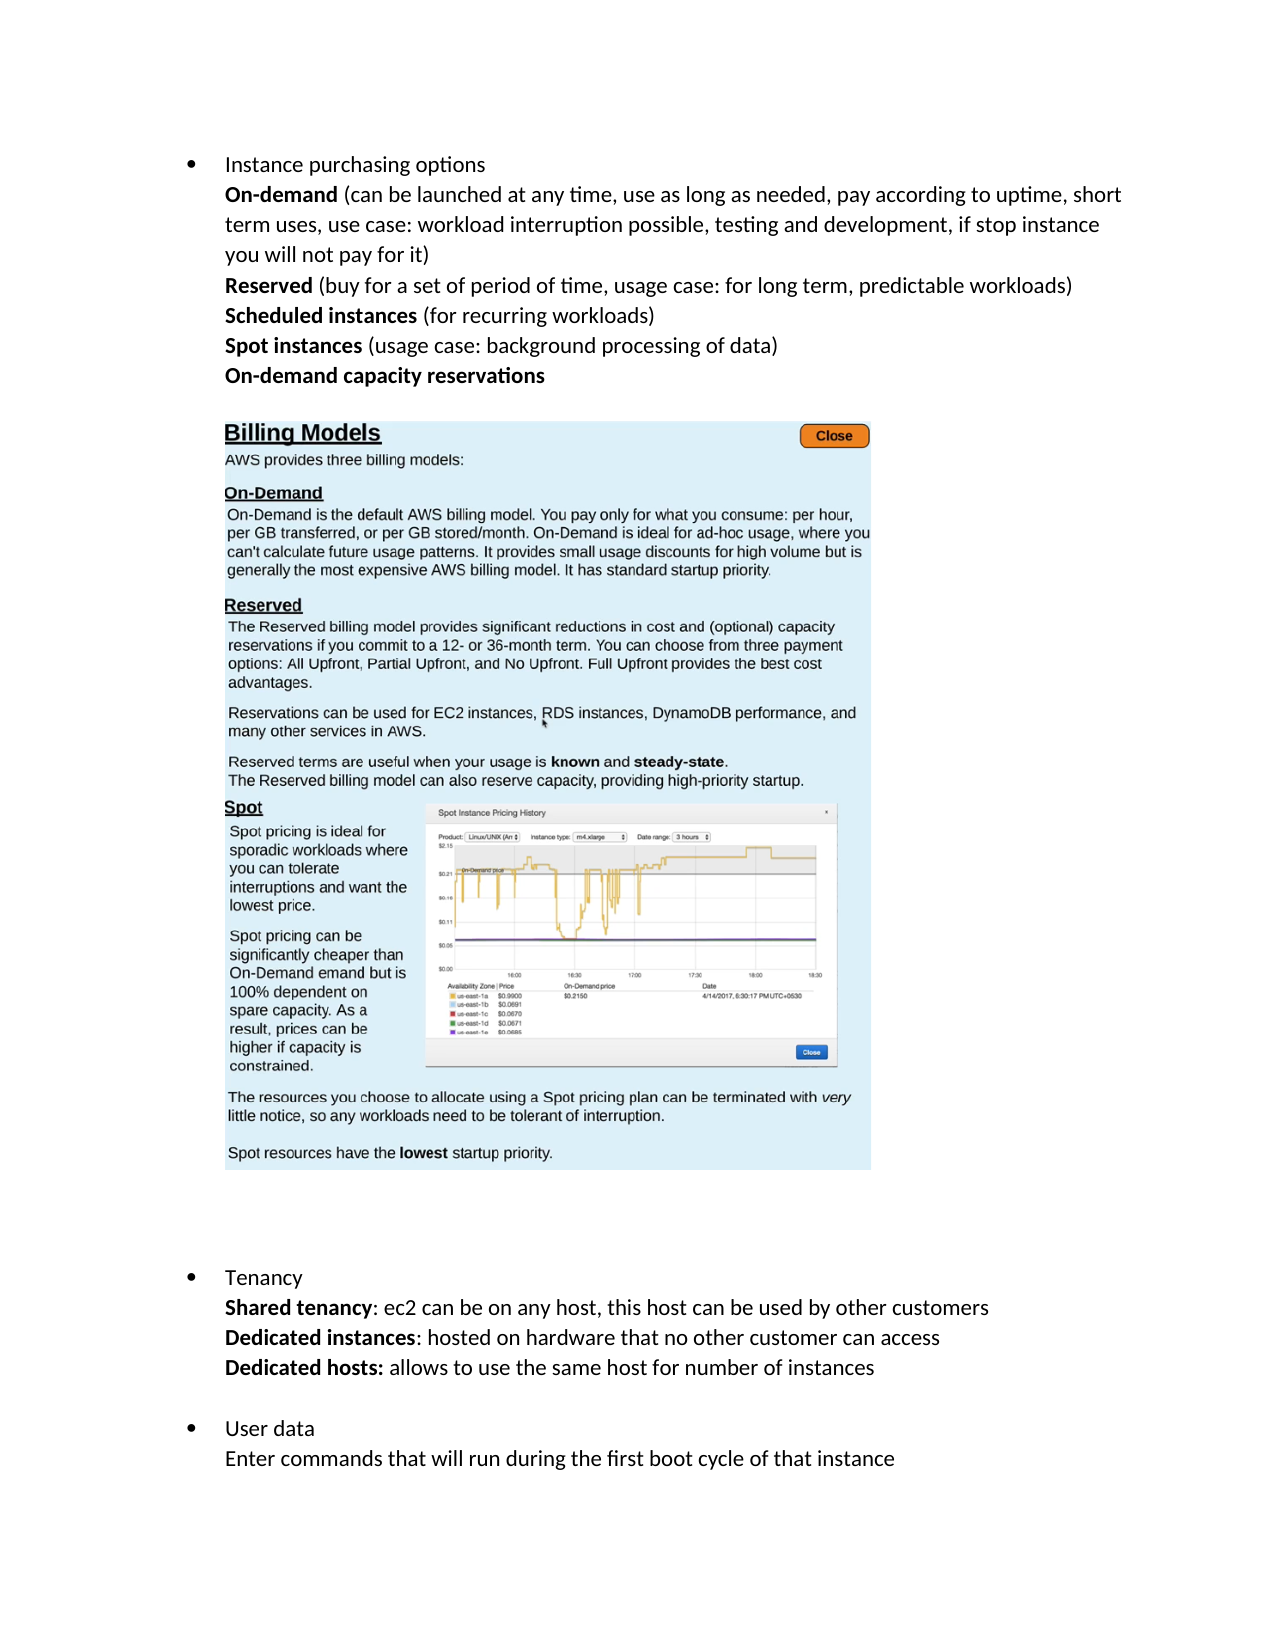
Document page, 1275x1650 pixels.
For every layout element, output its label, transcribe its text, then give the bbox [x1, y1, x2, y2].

list Dedicated instances: hosted on hardware that no other customer can access [225, 1323, 1125, 1351]
list Enter commands that will run during the first boot cycle of that instance [225, 1444, 1125, 1472]
list Scheduled instances (for recurring workloads) [225, 301, 1125, 329]
list On-demand (can be launched at any time, use as long as needed, pay according to uptime, short term uses, use case: workload interruption possible, testing and development, if stop instance you will not pay for it) [225, 180, 1125, 269]
list User data [187, 1414, 1125, 1442]
list Spot instances (usage case: background processing of data) [225, 331, 1125, 359]
list Reserved (buy for a set of period of time, usage case: for long term, predictable workloads) [225, 271, 1125, 299]
list Instance purchasing options [187, 150, 1125, 178]
list Dedicated hosts: allows to use the same host for number of instances [225, 1353, 1125, 1381]
picture [225, 421, 872, 1170]
list Tenancy [187, 1263, 1125, 1291]
list On-demand capacity reservations [225, 361, 1125, 389]
list Shared tenancy: ec2 can be on any host, this host can be used by other customers [225, 1293, 1125, 1321]
